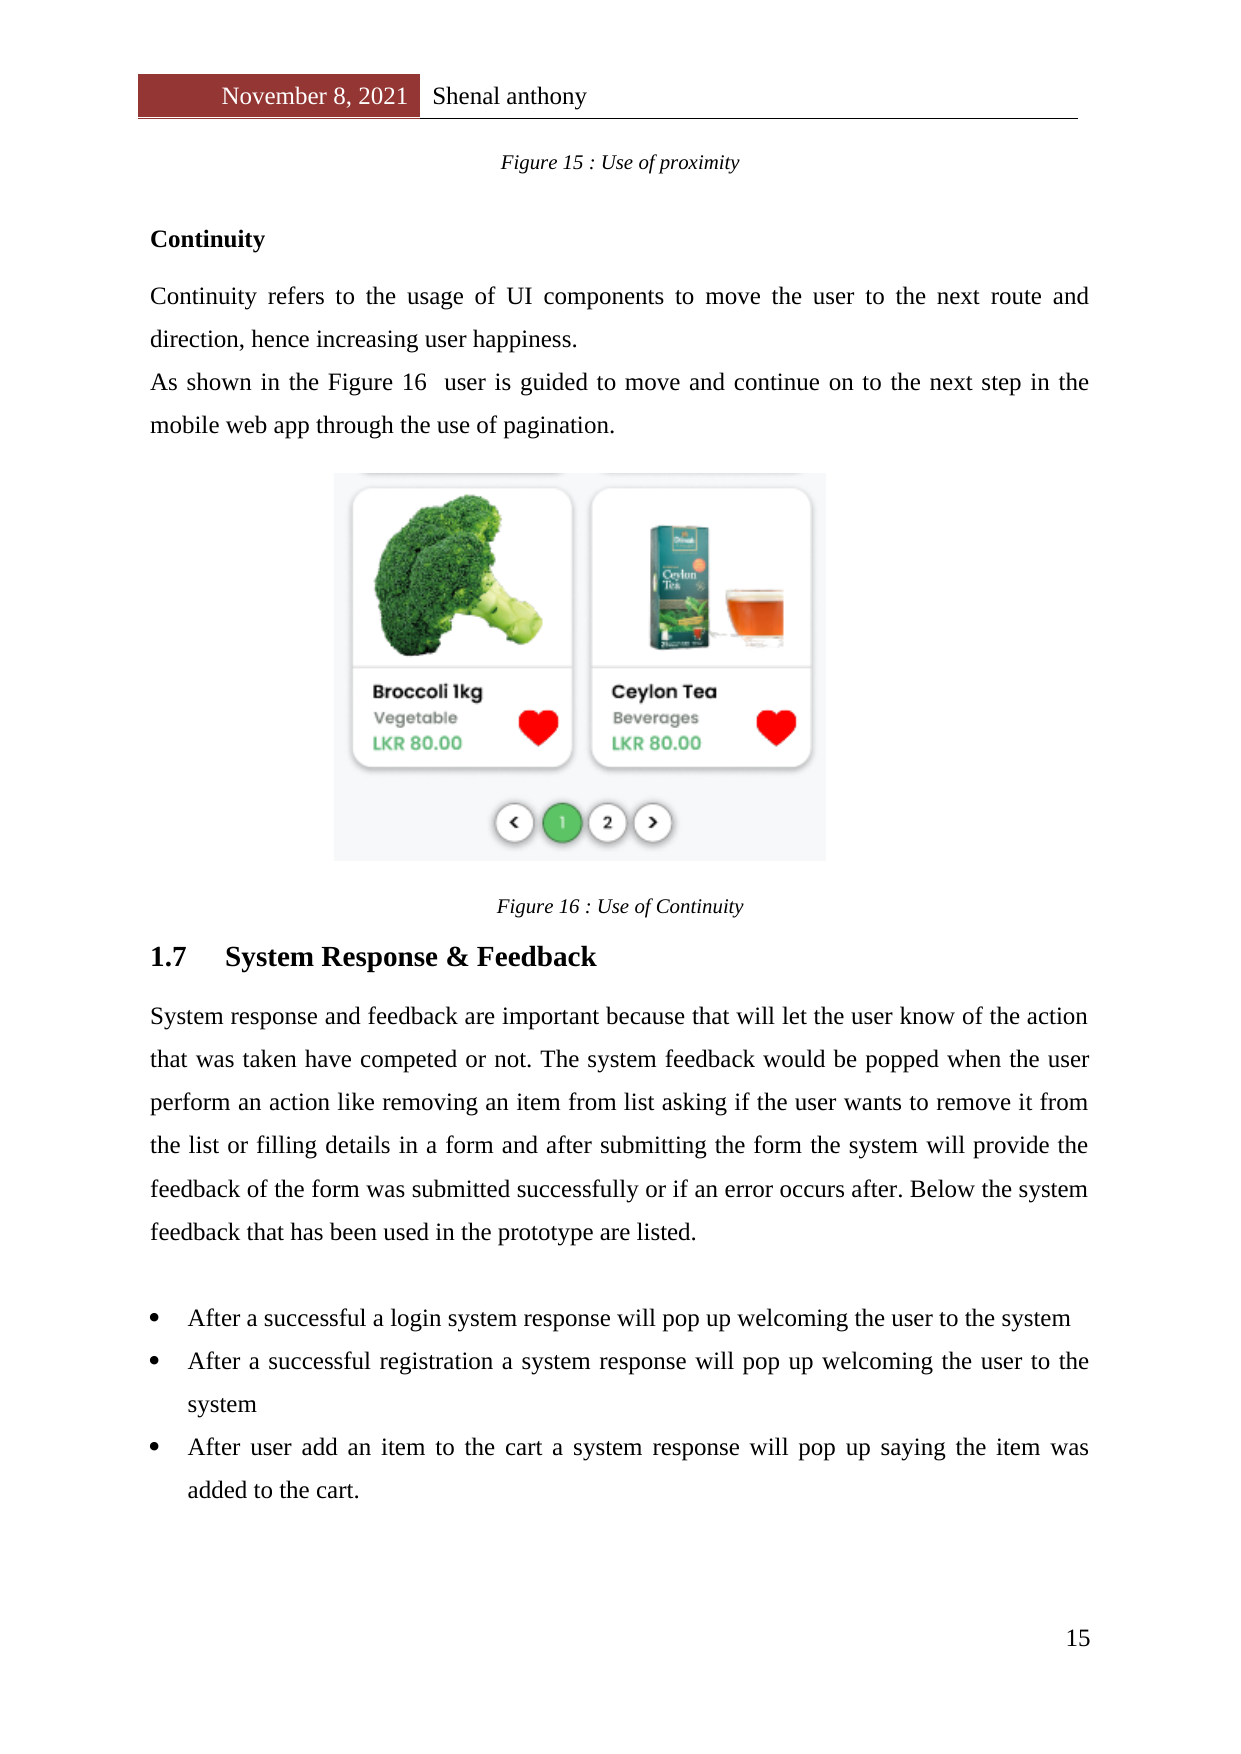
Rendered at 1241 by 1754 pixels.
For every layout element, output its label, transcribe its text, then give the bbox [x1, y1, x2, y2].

text As shown in the Figure 16 user is guided to move and continue on to the next step in the mobile web app through the use of pagination. [150, 367, 1090, 439]
text Figure 15 : Use of proximity [150, 150, 1090, 174]
subtitle 1.7 System Response & Feedback [150, 939, 1090, 972]
text Continuity refers to the usage of UI components to move the user to the next route and direction, hence increasing user happiness. [150, 281, 1090, 353]
list After user add an item to the cart a system response will pop up saying the item was added to the cart. [150, 1432, 1090, 1504]
list After a successful a login system response will pop up welcoming the user to the system [150, 1303, 1090, 1332]
list After a successful registration a system response will pop up welcoming the user to the system [150, 1346, 1090, 1418]
text System response and feedback are important because that will let the user know of the action that was taken have competed or not. The system feedback would be popped when the user perform an action like removing an item from list asking if the user wants to remove it from the list or filling details in a form and after submitting the form the system will provide the feedback of the form was submitted successfully or if an error occurs after. Below the system feedback that has been used in the prototype are listed. [150, 1001, 1090, 1246]
picture [333, 473, 826, 861]
text Continuity [150, 224, 1090, 252]
